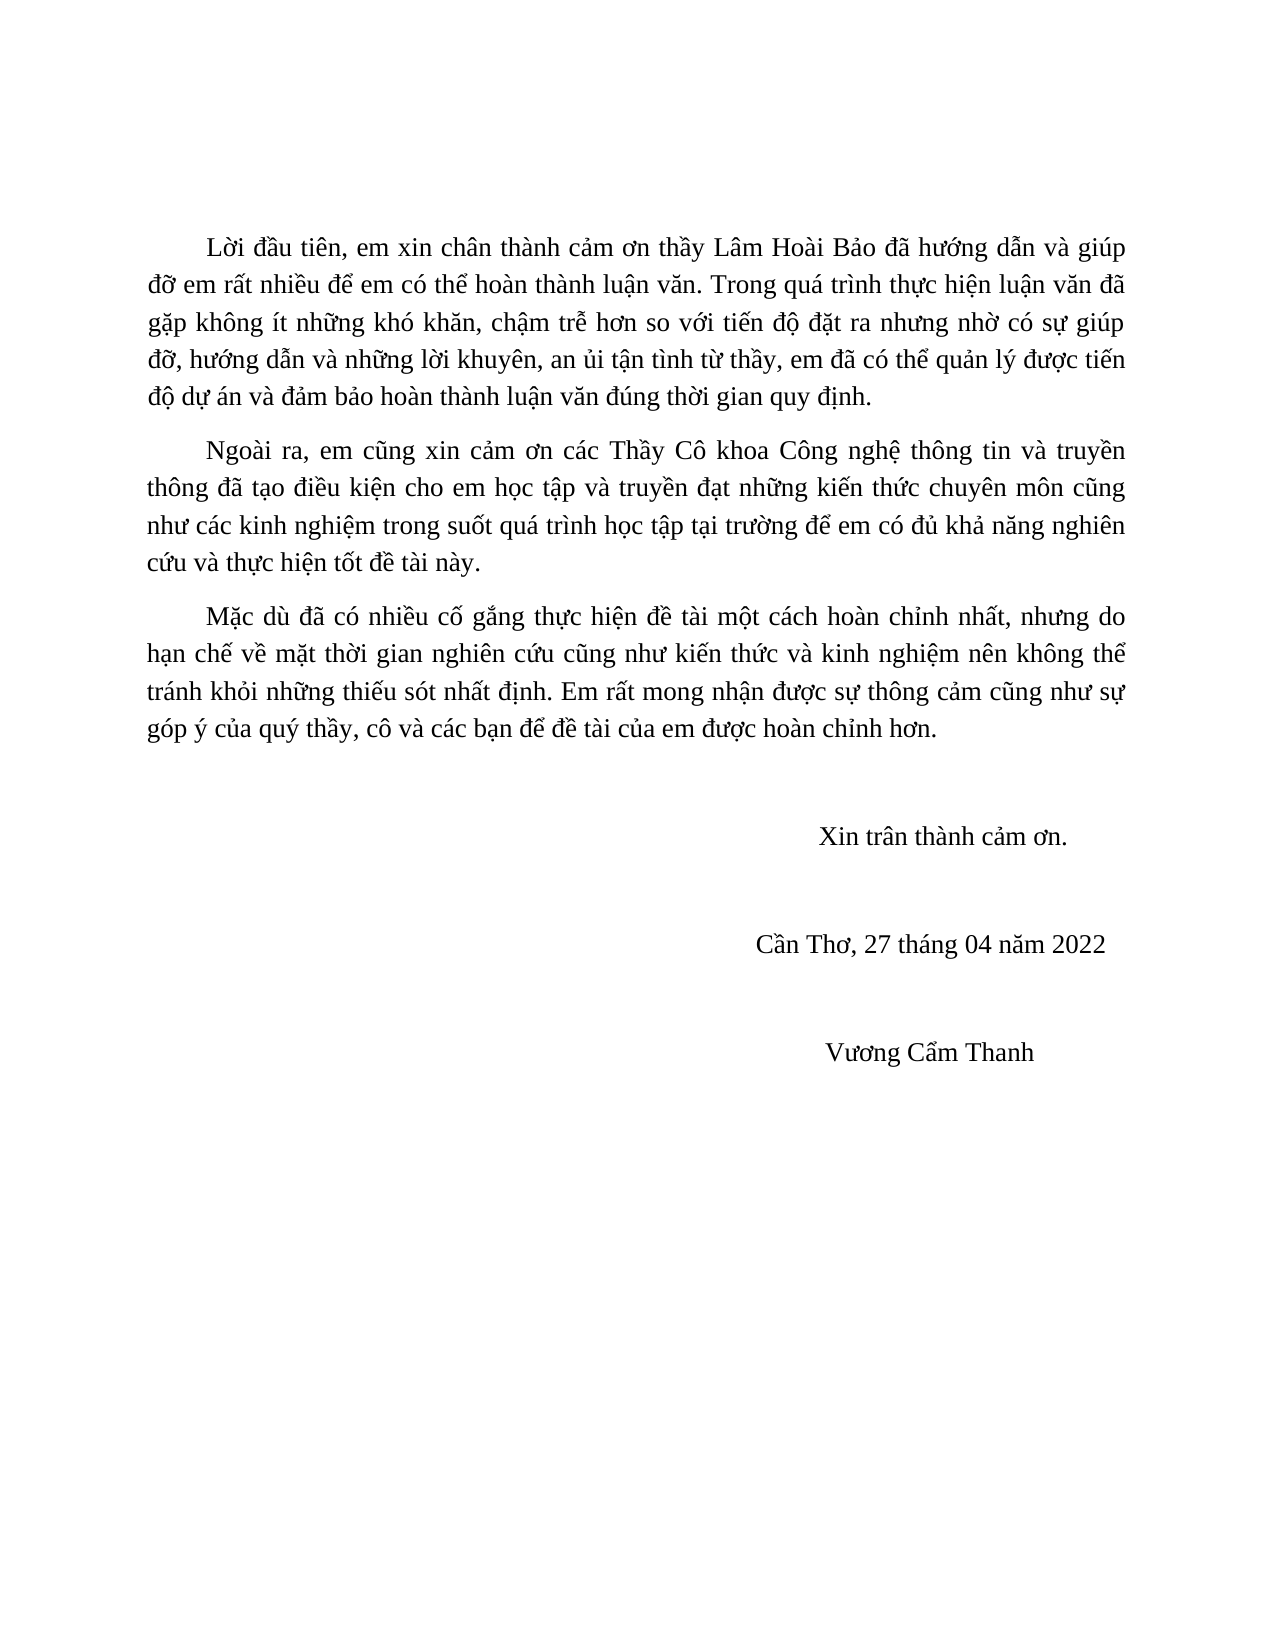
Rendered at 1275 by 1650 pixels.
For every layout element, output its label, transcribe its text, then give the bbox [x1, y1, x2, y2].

text Ngoài ra, em cũng xin cảm ơn các Thầy Cô khoa Công nghệ thông tin và truyền thông đã tạo điều kiện cho em học tập và truyền đạt những kiến thức chuyên môn cũng như các kinh nghiệm trong suốt quá trình học tập tại trường để em có đủ khả năng nghiên cứu và thực hiện tốt đề tài này. [147, 434, 1127, 577]
text Cần Thơ, 27 tháng 04 năm 2022 [148, 928, 1106, 959]
text Vương Cẩm Thanh [148, 1036, 1106, 1067]
text Xin trân thành cảm ơn. [147, 820, 1068, 851]
text Lời đầu tiên, em xin chân thành cảm ơn thầy Lâm Hoài Bảo đã hướng dẫn và giúp đỡ em rất nhiều để em có thể hoàn thành luận văn. Trong quá trình thực hiện luận văn đã gặp không ít những khó khăn, chậm trễ hơn so với tiến độ đặt ra nhưng nhờ có sự giúp đỡ, hướng dẫn và những lời khuyên, an ủi tận tình từ thầy, em đã có thể quản lý được tiến độ dự án và đảm bảo hoàn thành luận văn đúng thời gian quy định. [148, 231, 1127, 411]
text Mặc dù đã có nhiều cố gắng thực hiện đề tài một cách hoàn chỉnh nhất, nhưng do hạn chế về mặt thời gian nghiên cứu cũng như kiến thức và kinh nghiệm nên không thể tránh khỏi những thiếu sót nhất định. Em rất mong nhận được sự thông cảm cũng như sự góp ý của quý thầy, cô và các bạn để đề tài của em được hoàn chỉnh hơn. [147, 600, 1127, 743]
